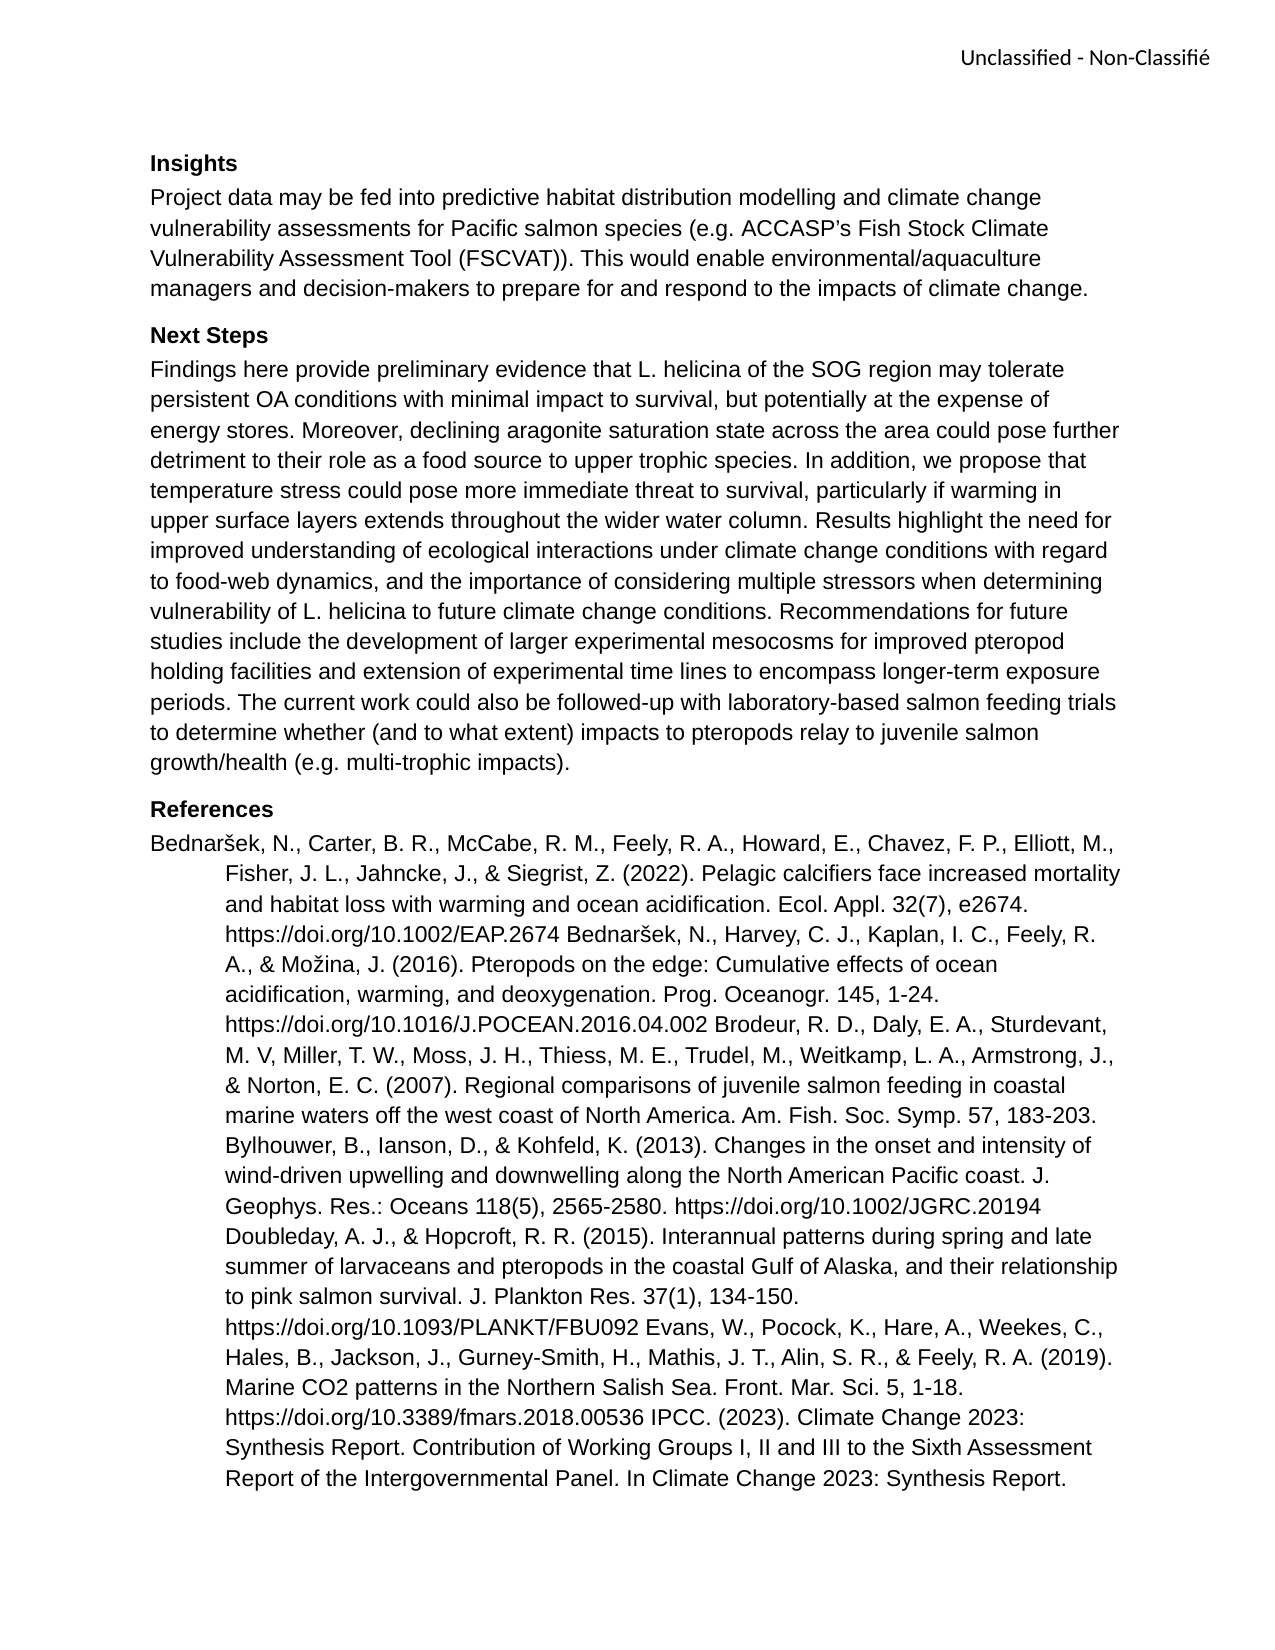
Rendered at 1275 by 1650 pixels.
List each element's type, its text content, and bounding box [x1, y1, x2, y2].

subtitle Insights [150, 150, 1125, 176]
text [150, 830, 1125, 1491]
subtitle Next Steps [150, 322, 1125, 348]
subtitle References [150, 796, 1125, 822]
